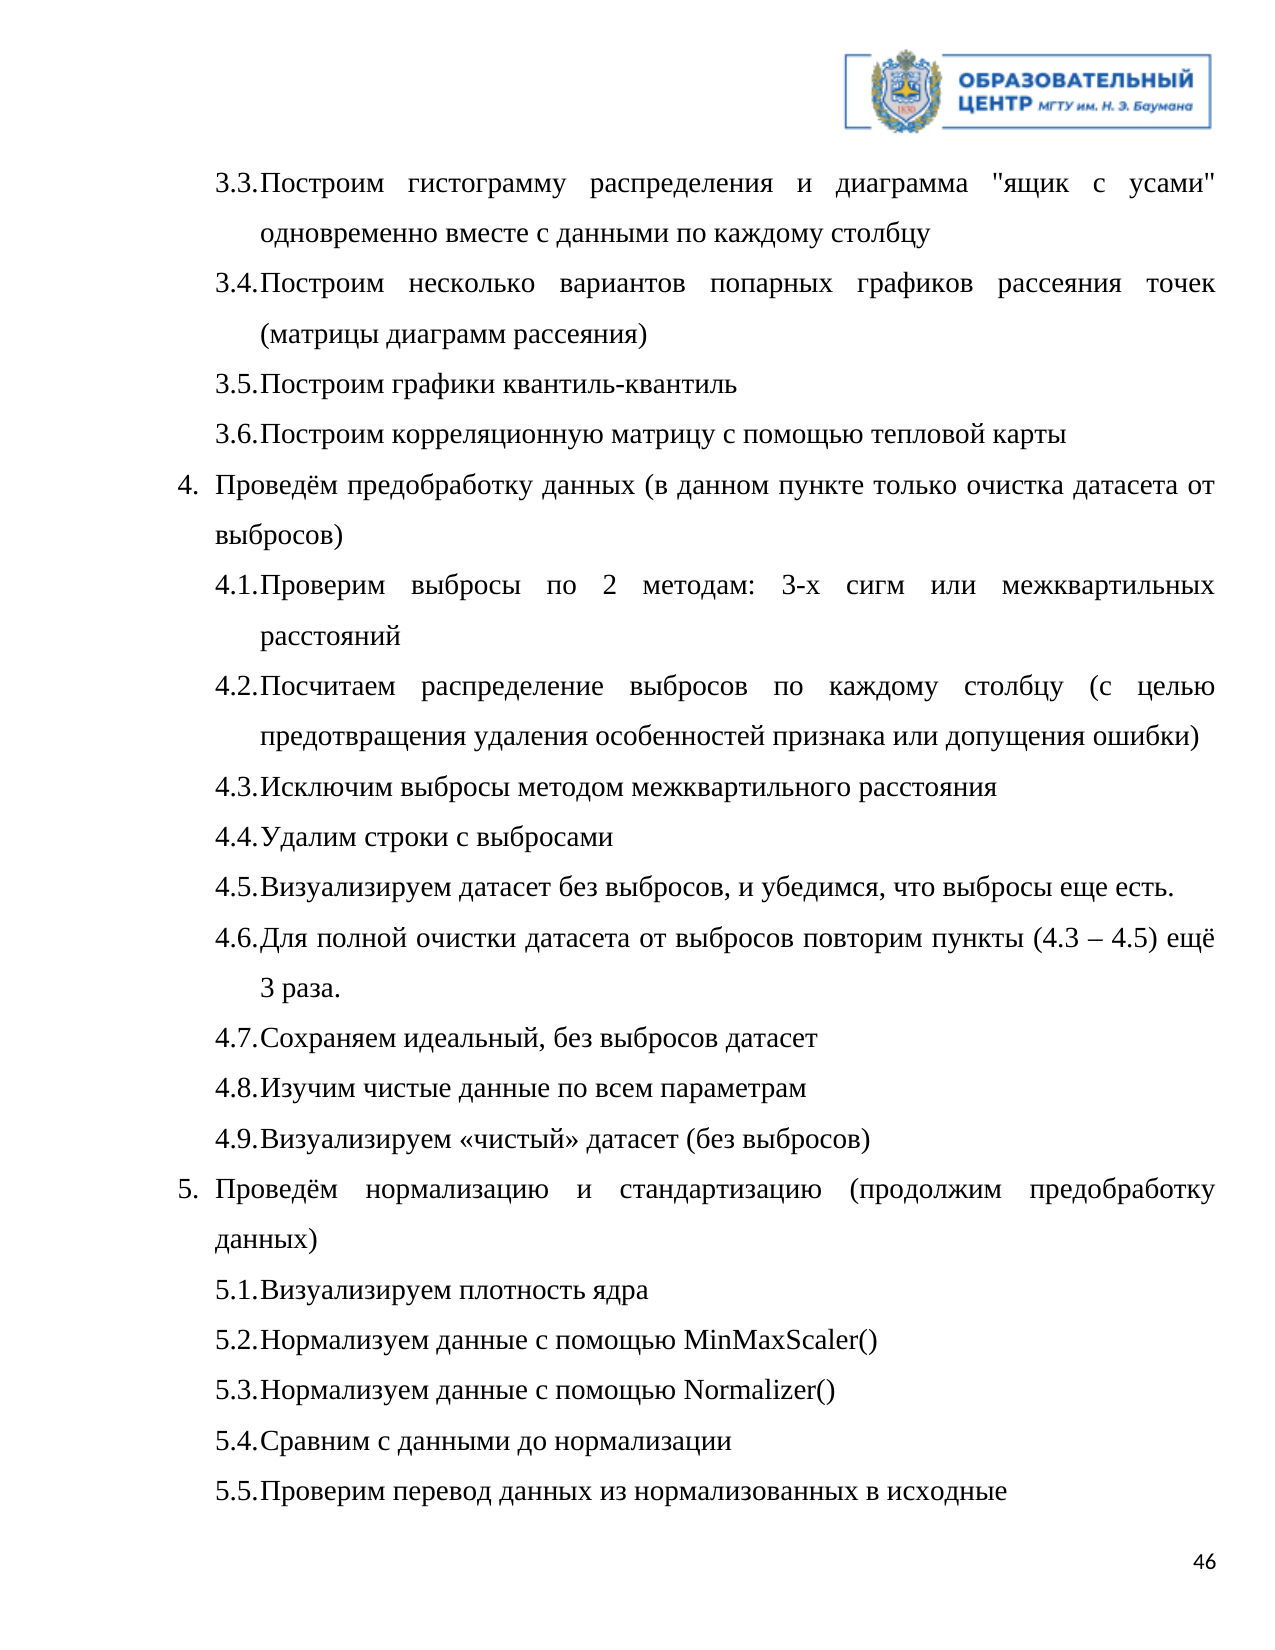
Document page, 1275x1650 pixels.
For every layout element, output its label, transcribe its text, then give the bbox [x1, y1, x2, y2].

list Проверим перевод данных из нормализованных в исходные [215, 1473, 1216, 1507]
list Сохраняем идеальный, без выбросов датасет [215, 1020, 1216, 1054]
list Визуализируем «чистый» датасет (без выбросов) [215, 1121, 1216, 1154]
list Для полной очистки датасета от выбросов повторим пункты (4.3 – 4.5) ещё 3 раза. [215, 920, 1216, 1003]
list Построим корреляционную матрицу с помощью тепловой карты [215, 417, 1216, 450]
list Визуализируем датасет без выбросов, и убедимся, что выбросы еще есть. [215, 869, 1216, 903]
list Проведём нормализацию и стандартизацию (продолжим предобработку данных) [177, 1171, 1216, 1255]
list Удалим строки c выбросами [215, 819, 1216, 853]
list Сравним с данными до нормализации [215, 1423, 1216, 1456]
list Посчитаем распределение выбросов по каждому столбцу (с целью предотвращения удаления особенностей признака или допущения ошибки) [215, 668, 1216, 752]
list Изучим чистые данные по всем параметрам [215, 1071, 1216, 1104]
list Построим гистограмму распределения и диаграмма "ящик с усами" одновременно вместе с данными по каждому столбцу [215, 118, 1216, 249]
list Нормализуем данные с помощью MinMaxScaler() [215, 1322, 1216, 1356]
list Исключим выбросы методом межквартильного расстояния [215, 769, 1216, 802]
list Построим несколько вариантов попарных графиков рассеяния точек (матрицы диаграмм рассеяния) [215, 266, 1216, 349]
list Построим графики квантиль-квантиль [215, 366, 1216, 400]
picture [814, 26, 1262, 149]
list Нормализуем данные с помощью Normalizer() [215, 1372, 1216, 1406]
list Проверим выбросы по 2 методам: 3-х сигм или межквартильных расстояний [215, 567, 1216, 651]
list Проведём предобработку данных (в данном пункте только очистка датасета от выбросов) [177, 467, 1216, 551]
list Визуализируем плотность ядра [215, 1272, 1216, 1305]
